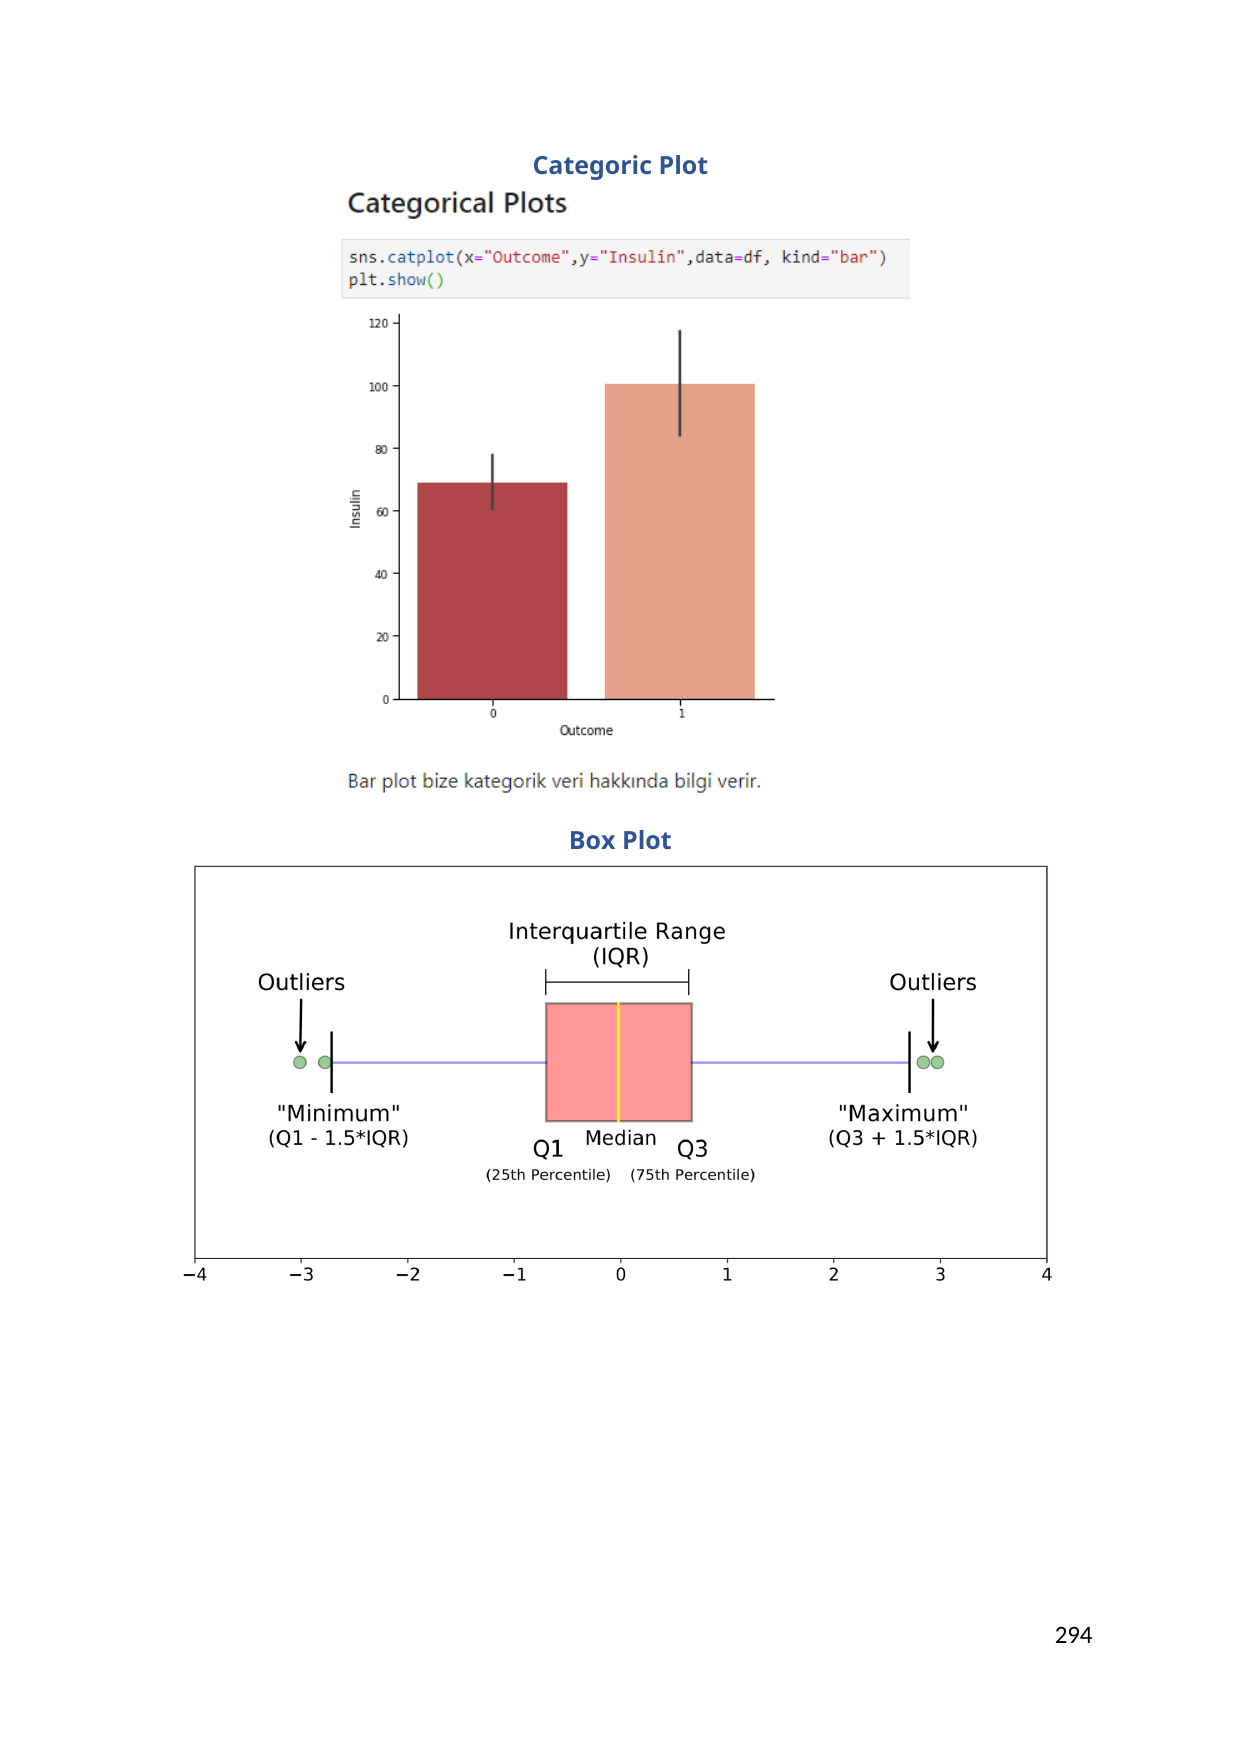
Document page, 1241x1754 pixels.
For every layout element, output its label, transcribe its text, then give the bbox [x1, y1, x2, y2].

picture [330, 184, 910, 804]
subtitle Categoric Plot [148, 148, 1092, 182]
subtitle Box Plot [148, 823, 1092, 857]
picture [179, 859, 1062, 1288]
